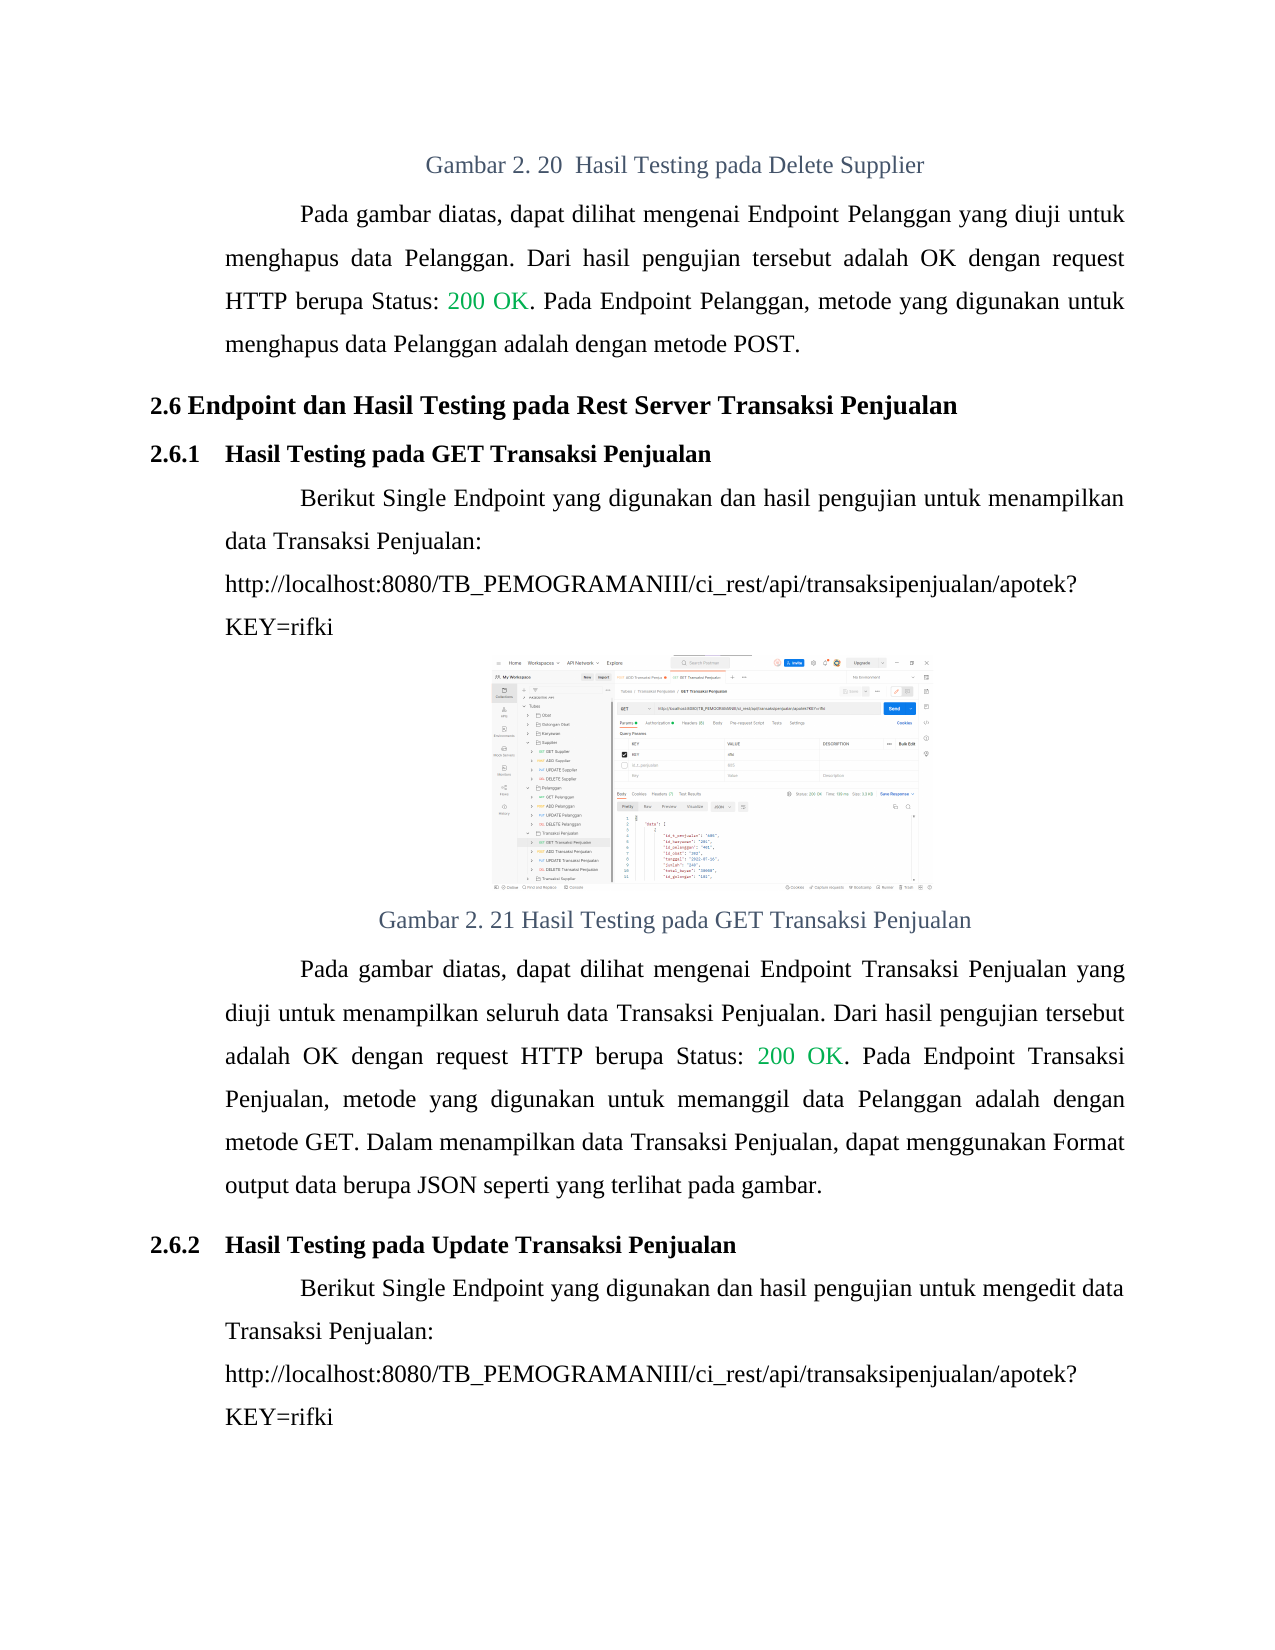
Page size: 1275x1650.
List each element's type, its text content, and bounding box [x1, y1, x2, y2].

list http://localhost:8080/TB_PEMOGRAMANIII/ci_rest/api/transaksipenjualan/apotek?KEY=rifki [225, 1359, 1125, 1431]
subtitle Hasil Testing pada GET Transaksi Penjualan [150, 439, 1125, 468]
list Pada gambar diatas, dapat dilihat mengenai Endpoint Transaksi Penjualan yang diuji untuk menampilkan seluruh data Transaksi Penjualan. Dari hasil pengujian tersebut adalah OK dengan request HTTP berupa Status: 200 OK. Pada Endpoint Transaksi Penjualan, metode yang digunakan untuk memanggil data Pelanggan adalah dengan metode GET. Dalam menampilkan data Transaksi Penjualan, dapat menggunakan Format output data berupa JSON seperti yang terlihat pada gambar. [225, 954, 1125, 1199]
list Berikut Single Endpoint yang digunakan dan hasil pengujian untuk menampilkan data Transaksi Penjualan: [225, 483, 1125, 554]
list http://localhost:8080/TB_PEMOGRAMANIII/ci_rest/api/transaksipenjualan/apotek?KEY=rifki [225, 569, 1125, 641]
text Gambar 2. 21 Hasil Testing pada GET Transaksi Penjualan [225, 905, 1125, 934]
text Gambar 2. 20 Hasil Testing pada Delete Supplier [225, 150, 1125, 179]
list Berikut Single Endpoint yang digunakan dan hasil pengujian untuk mengedit data Transaksi Penjualan: [225, 1273, 1125, 1345]
subtitle Endpoint dan Hasil Testing pada Rest Server Transaksi Penjualan [150, 389, 1125, 420]
picture [491, 655, 934, 891]
subtitle Hasil Testing pada Update Transaksi Penjualan [150, 1230, 1125, 1259]
list Pada gambar diatas, dapat dilihat mengenai Endpoint Pelanggan yang diuji untuk menghapus data Pelanggan. Dari hasil pengujian tersebut adalah OK dengan request HTTP berupa Status: 200 OK. Pada Endpoint Pelanggan, metode yang digunakan untuk menghapus data Pelanggan adalah dengan metode POST. [225, 199, 1125, 358]
